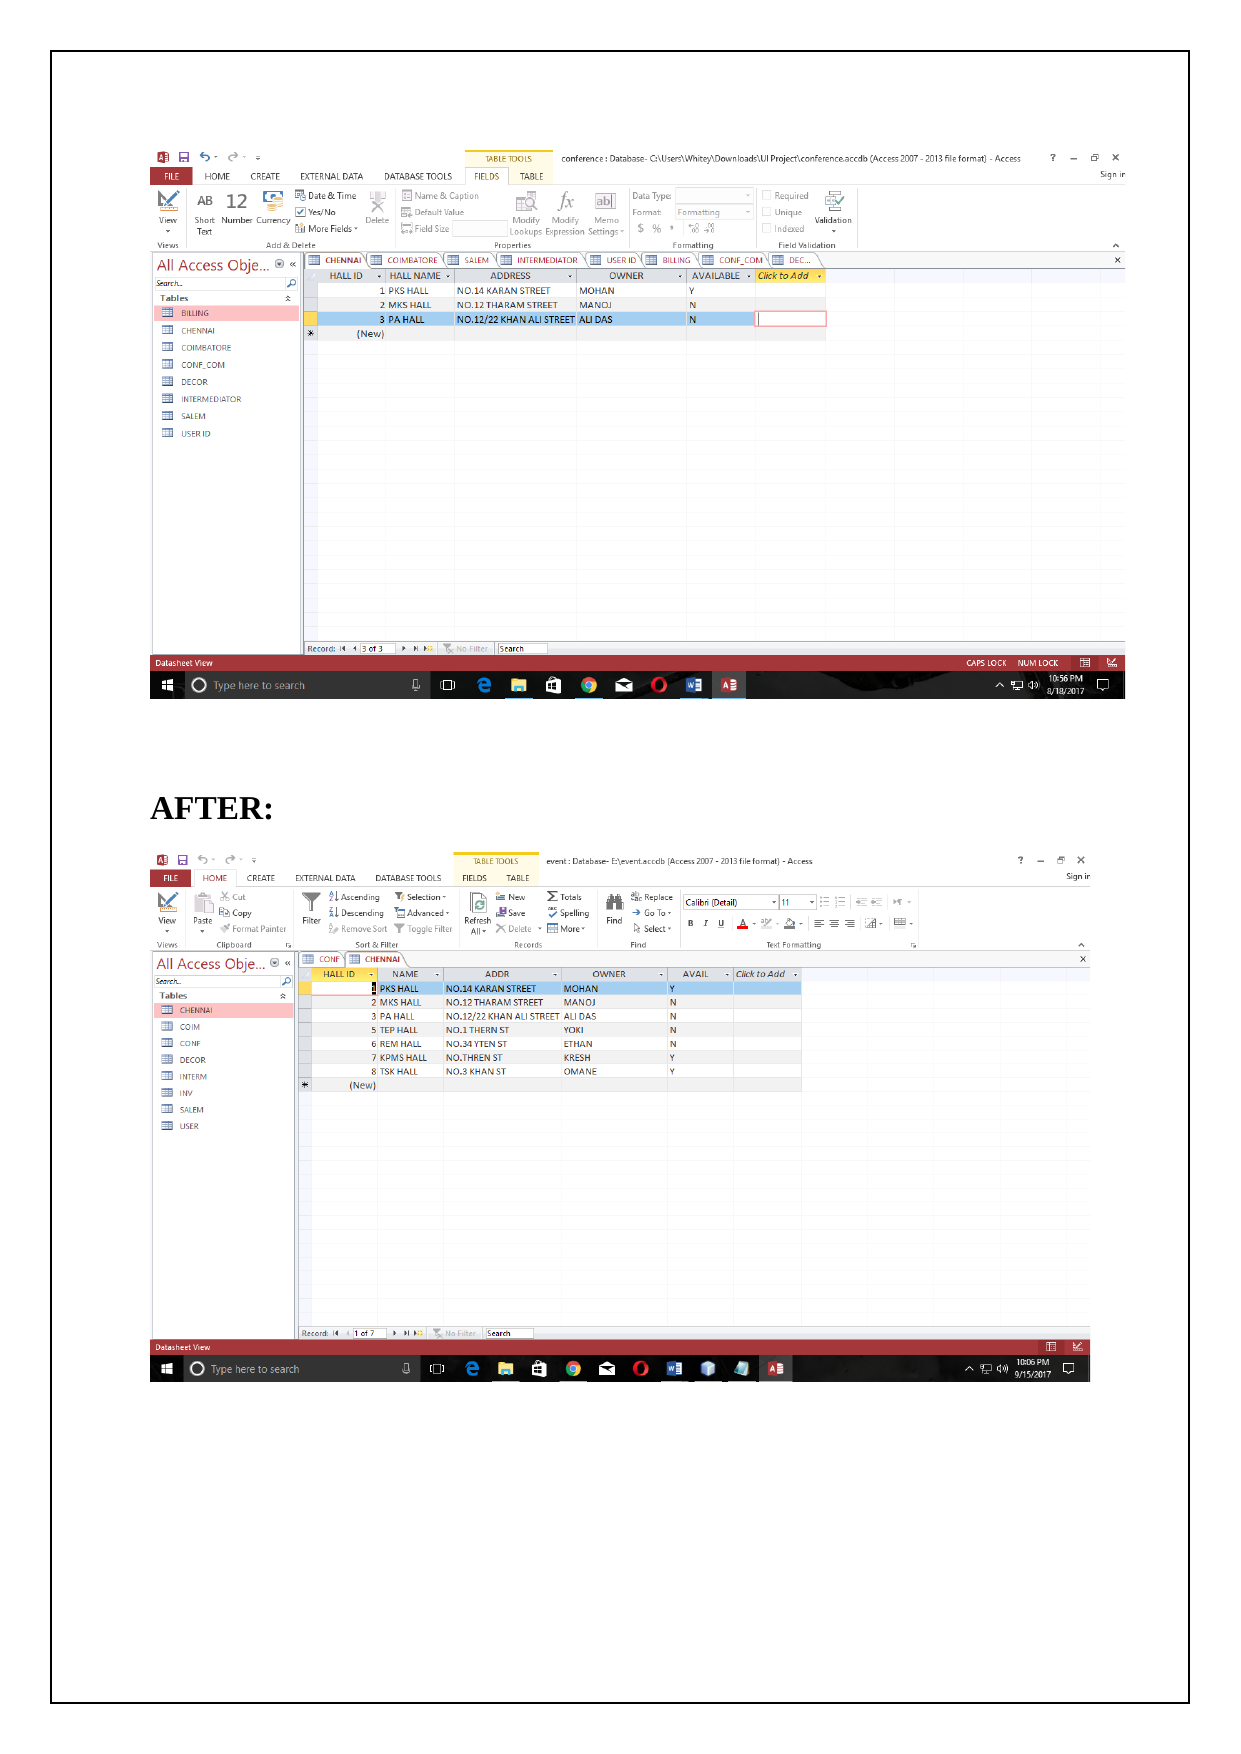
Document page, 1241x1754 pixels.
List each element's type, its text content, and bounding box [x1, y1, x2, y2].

picture [150, 150, 1125, 699]
text AFTER: [150, 788, 1090, 826]
picture [150, 852, 1091, 1382]
